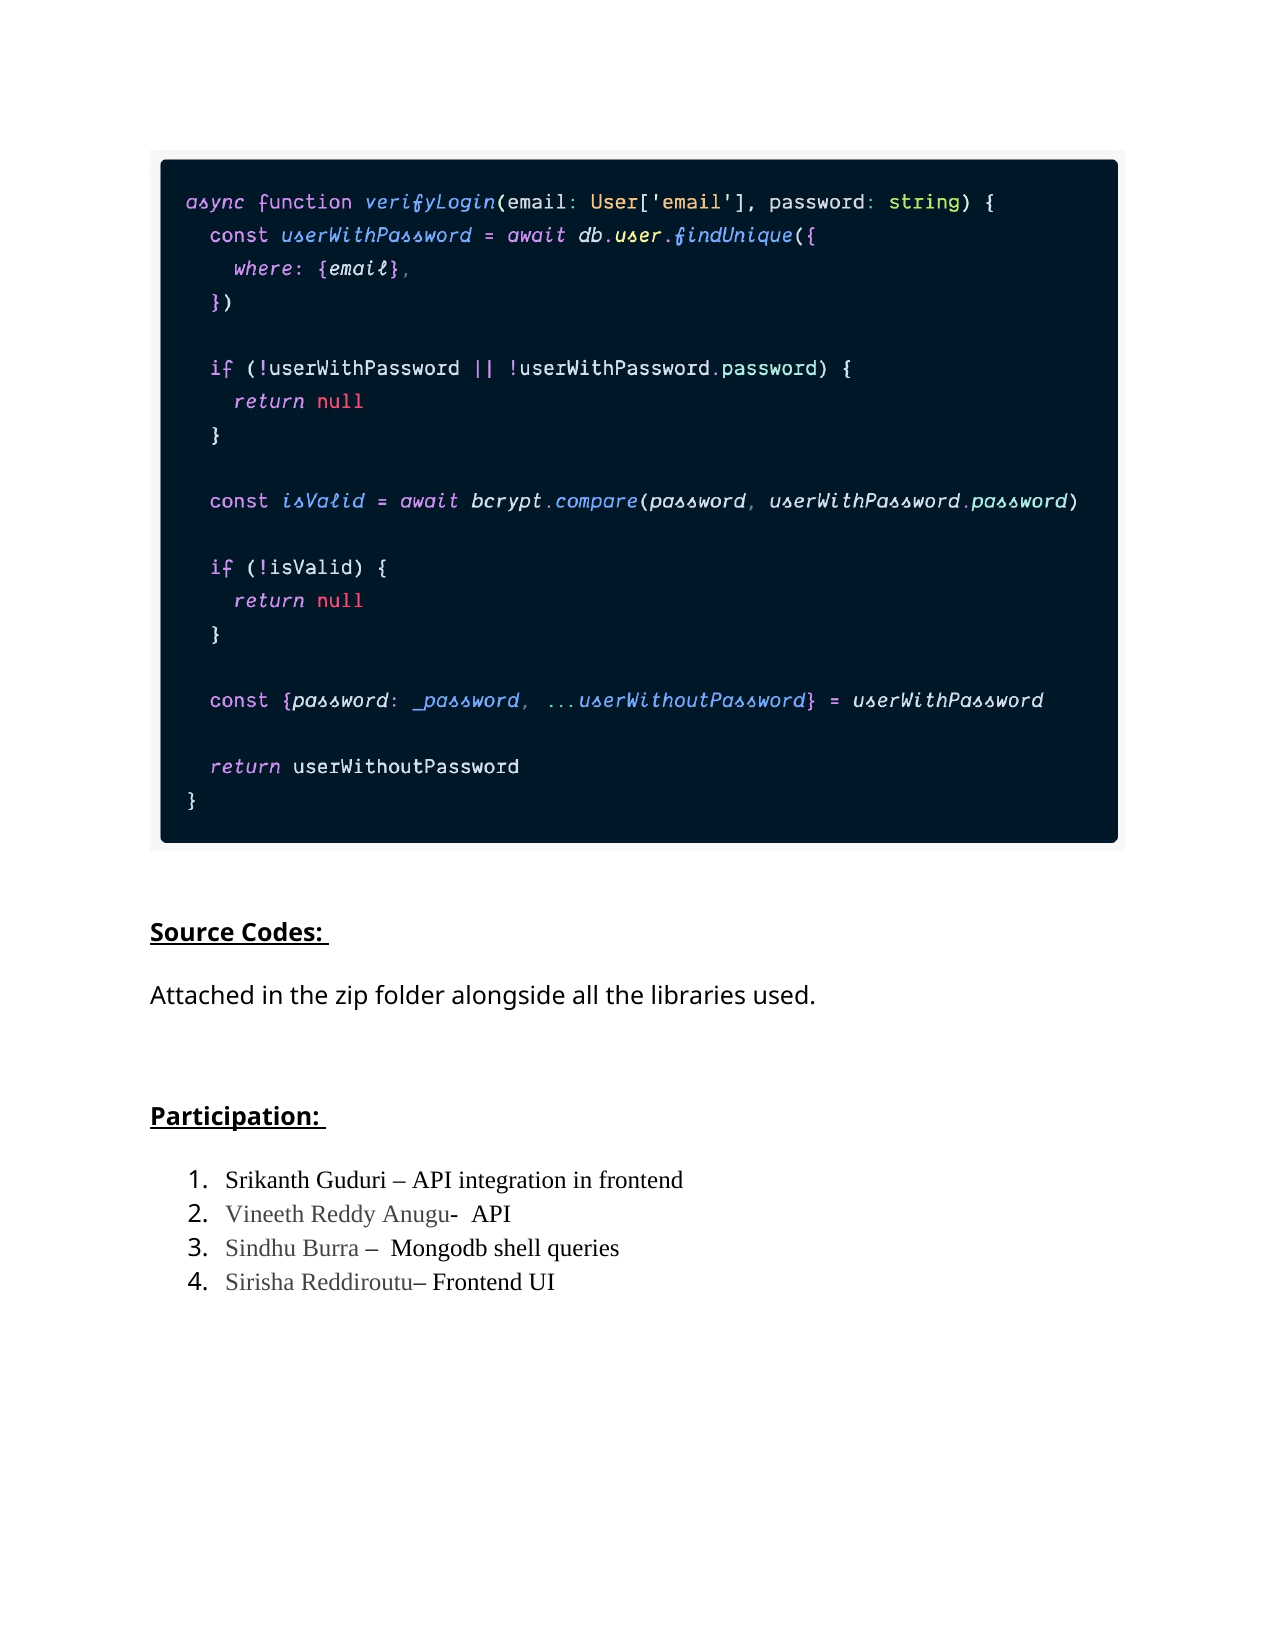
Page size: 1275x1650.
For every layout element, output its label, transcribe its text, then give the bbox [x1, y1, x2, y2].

list Vineeth Reddy Anugu- API [187, 1196, 1125, 1230]
picture [150, 150, 1125, 851]
text Attached in the zip folder alongside all the libraries used. [150, 977, 1125, 1011]
text Participation: [150, 1098, 1125, 1133]
text Source Codes: [150, 914, 1125, 948]
list Sindhu Burra – Mongodb shell queries [187, 1230, 1125, 1264]
list Sirisha Reddiroutu– Frontend UI [187, 1264, 1125, 1298]
list Srikanth Guduri – API integration in frontend [187, 1162, 1125, 1196]
